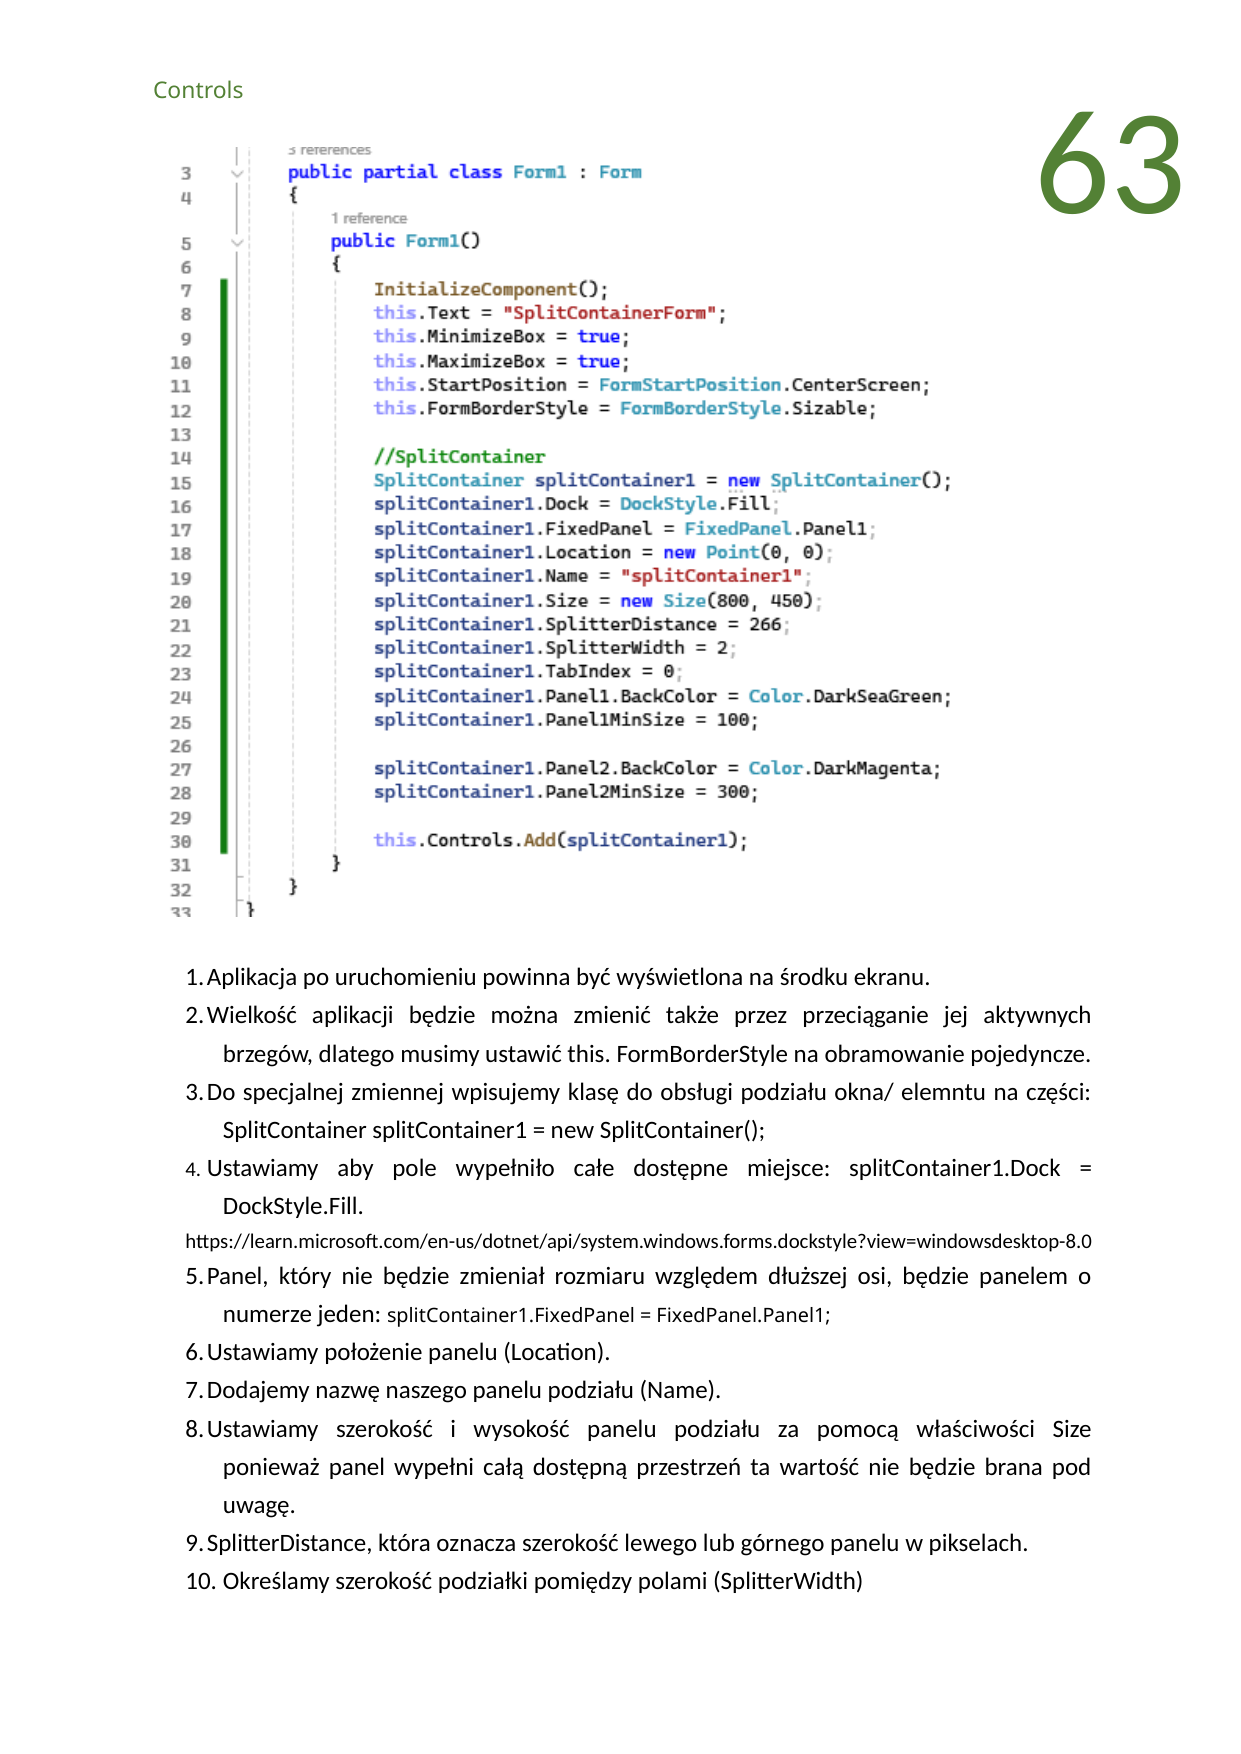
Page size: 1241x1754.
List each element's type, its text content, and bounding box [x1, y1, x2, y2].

list Dodajemy nazwę naszego panelu podziału (Name). [185, 1374, 1093, 1405]
list Wielkość aplikacji będzie można zmienić także przez przeciąganie jej aktywnych brzegów, dlatego musimy ustawić this. FormBorderStyle na obramowanie pojedyncze. [185, 1000, 1093, 1068]
picture [147, 147, 967, 917]
list Ustawiamy położenie panelu (Location). [185, 1336, 1093, 1367]
list SplitterDistance, która oznacza szerokość lewego lub górnego panelu w pikselach. [185, 1527, 1093, 1558]
text https://learn.microsoft.com/en-us/dotnet/api/system.windows.forms.dockstyle?view=windowsdesktop-8.0 [185, 1228, 1093, 1254]
list Aplikacja po uruchomieniu powinna być wyświetlona na środku ekranu. [185, 962, 1093, 992]
list Określamy szerokość podziałki pomiędzy polami (SplitterWidth) [185, 1565, 1093, 1596]
list Panel, który nie będzie zmieniał rozmiaru względem dłuższej osi, będzie panelem o numerze jeden: splitContainer1.FixedPanel = FixedPanel.Panel1; [185, 1260, 1093, 1329]
list Do specjalnej zmiennej wpisujemy klasę do obsługi podziału okna/ elemntu na części: SplitContainer splitContainer1 = new SplitContainer(); [185, 1076, 1093, 1144]
list Ustawiamy aby pole wypełniło całe dostępne miejsce: splitContainer1.Dock = DockStyle.Fill. [185, 1152, 1093, 1221]
list Ustawiamy szerokość i wysokość panelu podziału za pomocą właściwości Size ponieważ panel wypełni całą dostępną przestrzeń ta wartość nie będzie brana pod uwagę. [185, 1413, 1093, 1519]
